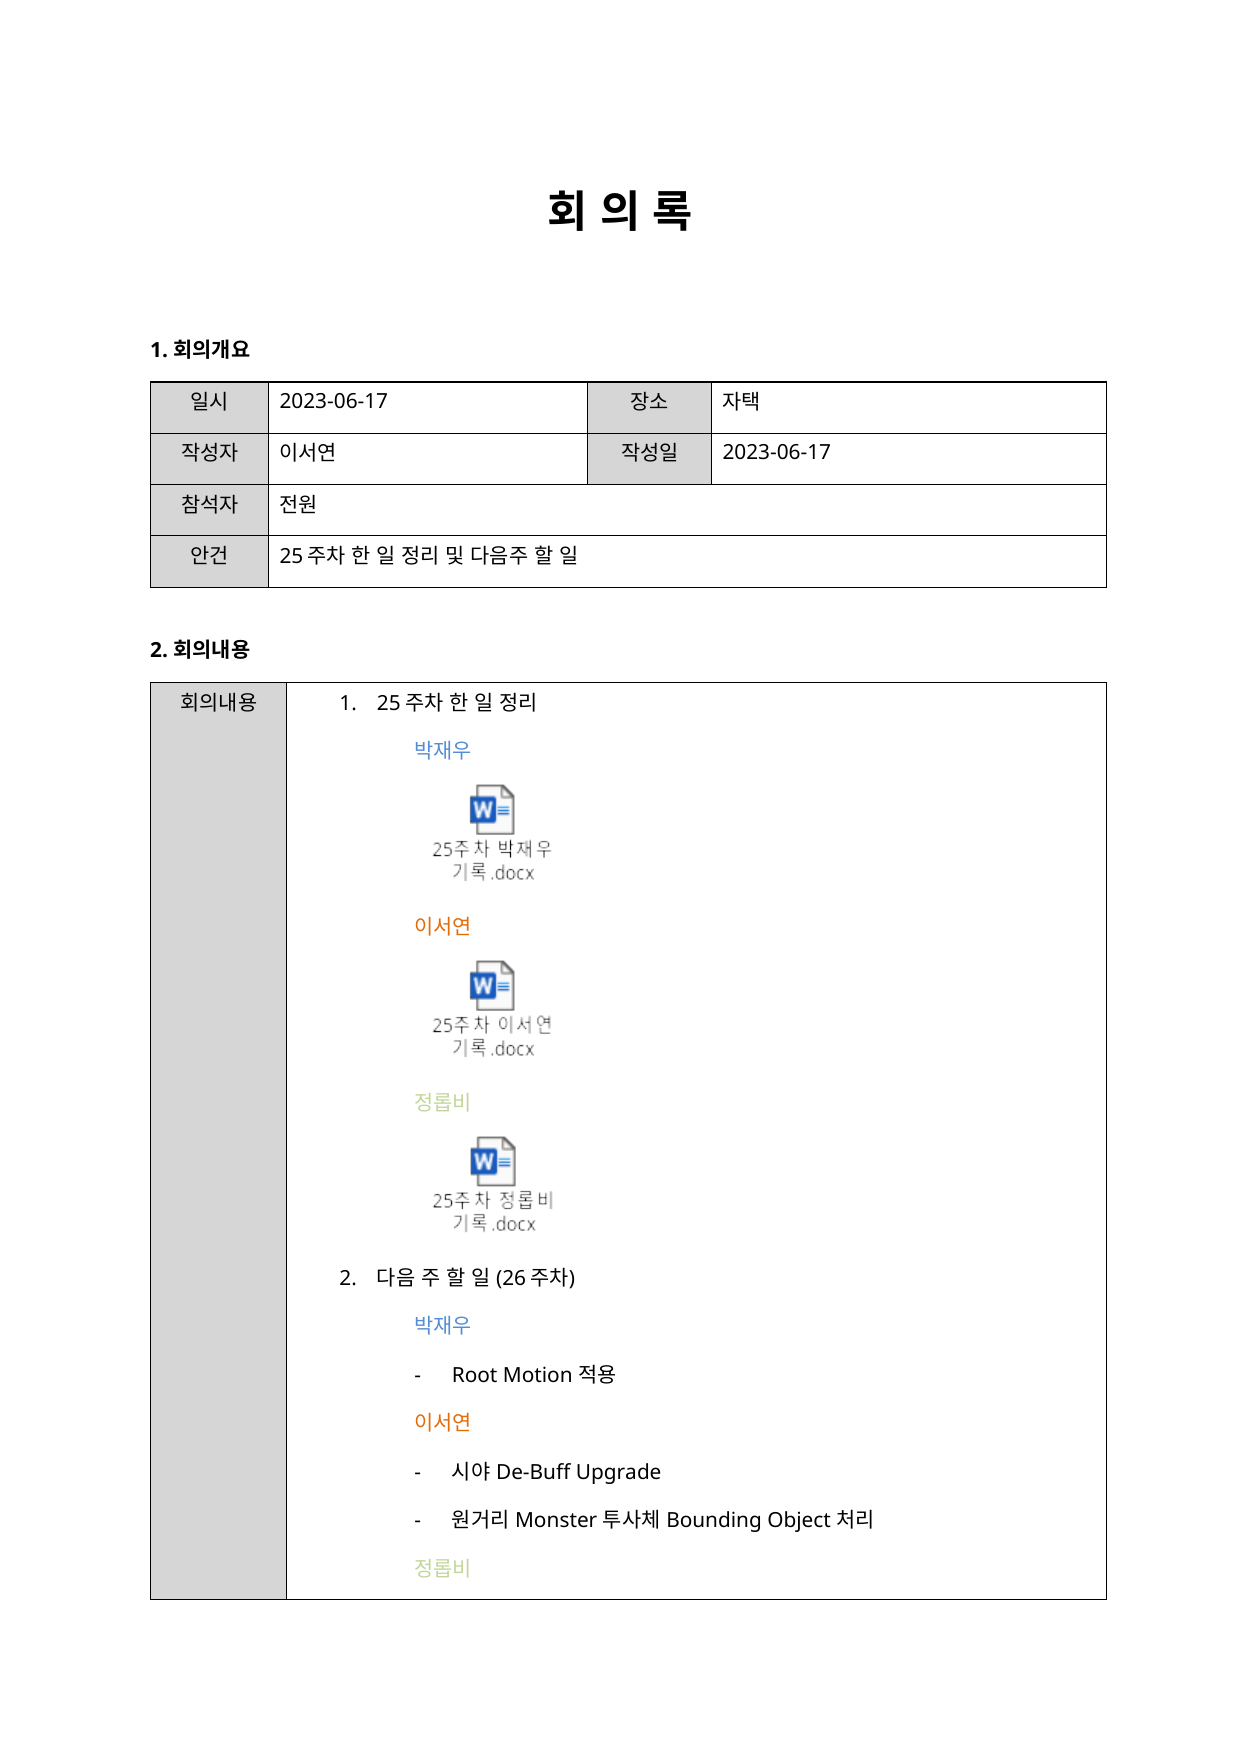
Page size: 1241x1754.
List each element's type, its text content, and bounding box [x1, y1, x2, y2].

table_cell 25주차 한 일 정리 및 다음주 할 일 [269, 536, 1106, 587]
table_cell 안건 [151, 536, 268, 587]
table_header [287, 683, 1106, 1599]
table_header 장소 [588, 383, 711, 433]
table_header 2023-06-17 [269, 383, 587, 433]
text 2. 회의내용 [150, 633, 1090, 664]
table_header 일시 [151, 383, 268, 433]
table_cell 이서연 [269, 434, 587, 484]
table_header 회의내용 [151, 683, 286, 1599]
text 회 의 록 [150, 177, 1090, 241]
table_cell 작성자 [151, 434, 268, 484]
table_cell 전원 [269, 485, 1106, 535]
text 1. 회의개요 [150, 333, 1090, 363]
table_header 자택 [712, 383, 1106, 433]
table_cell 작성일 [588, 434, 711, 484]
table_cell 참석자 [151, 485, 268, 535]
table_cell 2023-06-17 [712, 434, 1106, 484]
